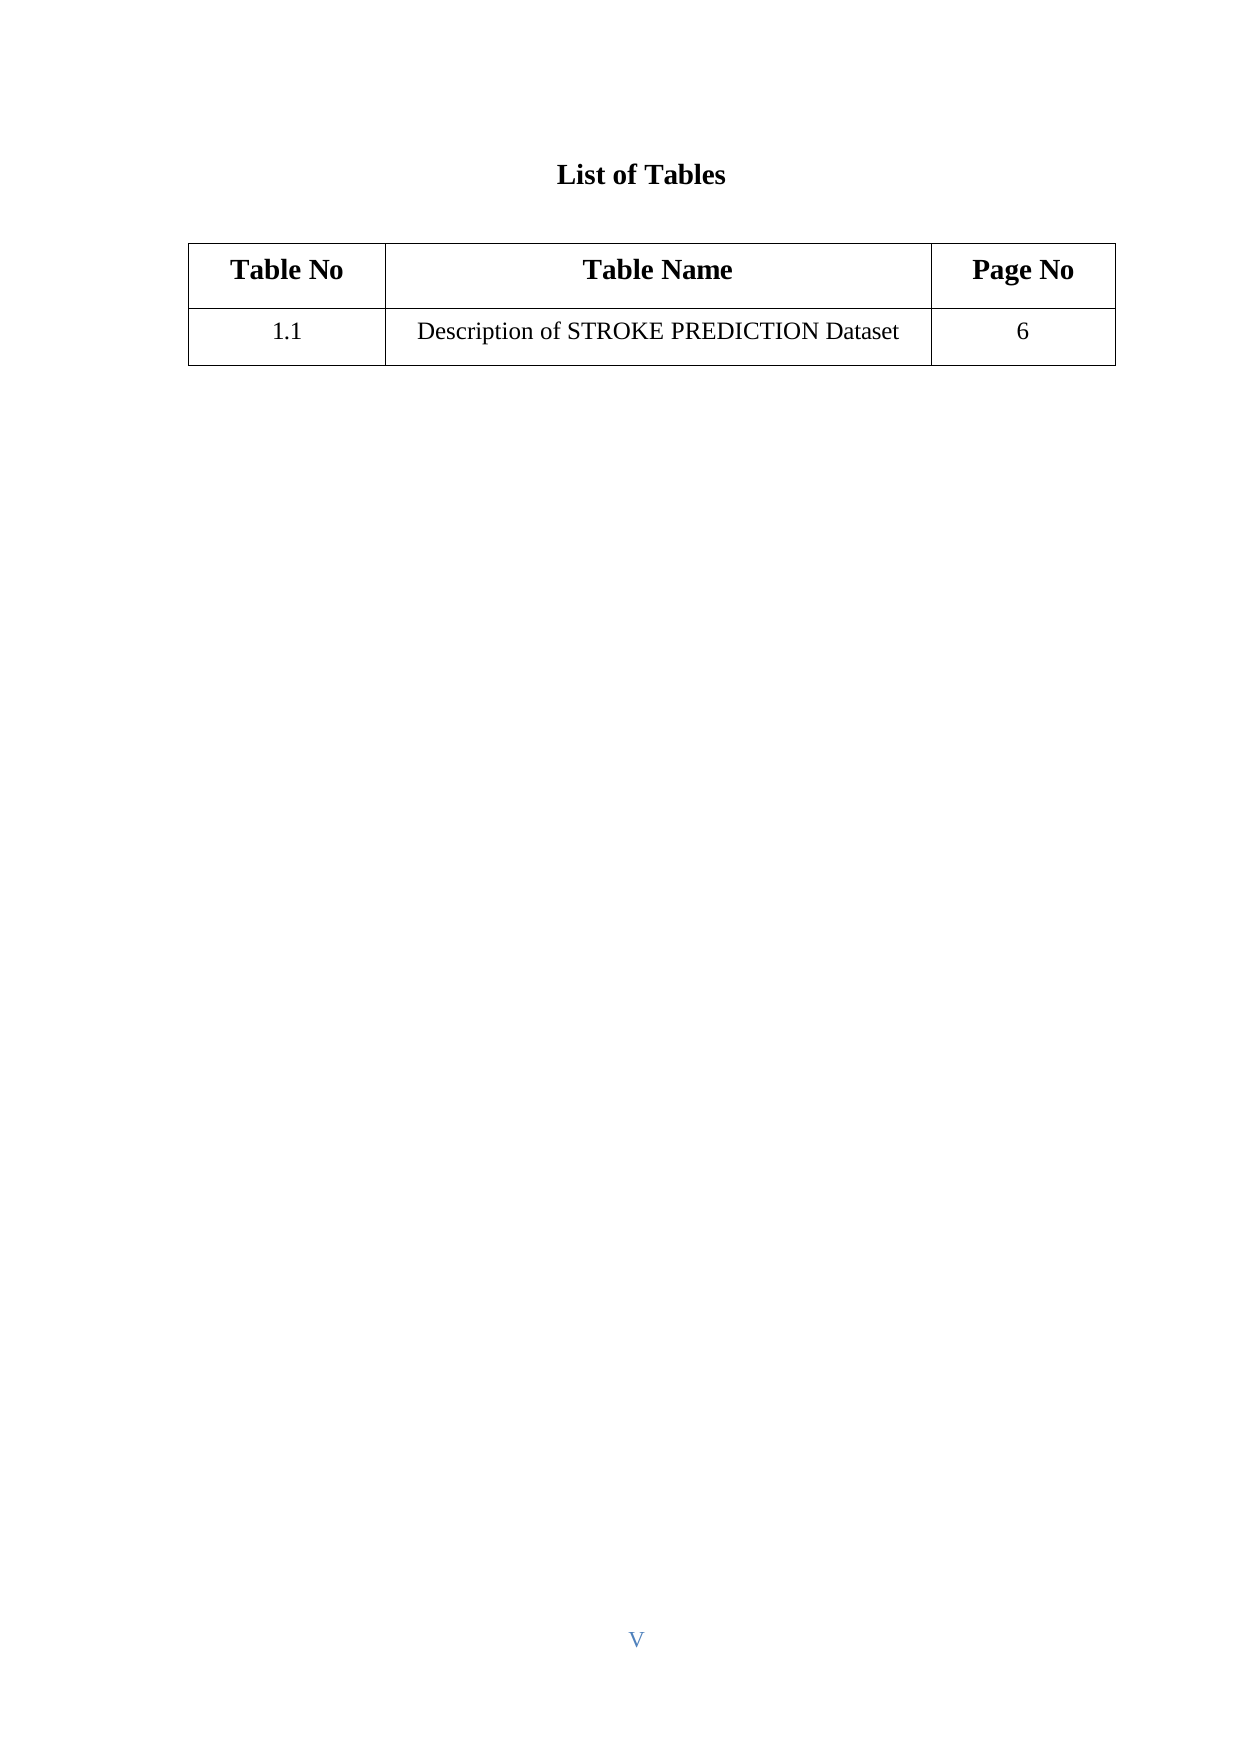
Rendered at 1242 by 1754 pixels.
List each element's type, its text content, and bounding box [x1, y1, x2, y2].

table_header Table No [189, 244, 385, 308]
table_cell Description of STROKE PREDICTION Dataset [386, 309, 931, 365]
table_cell 1.1 [189, 309, 385, 365]
text List of Tables [179, 157, 1103, 190]
table_header Table Name [386, 244, 931, 308]
table_cell 6 [932, 309, 1115, 365]
table_header Page No [932, 244, 1115, 308]
